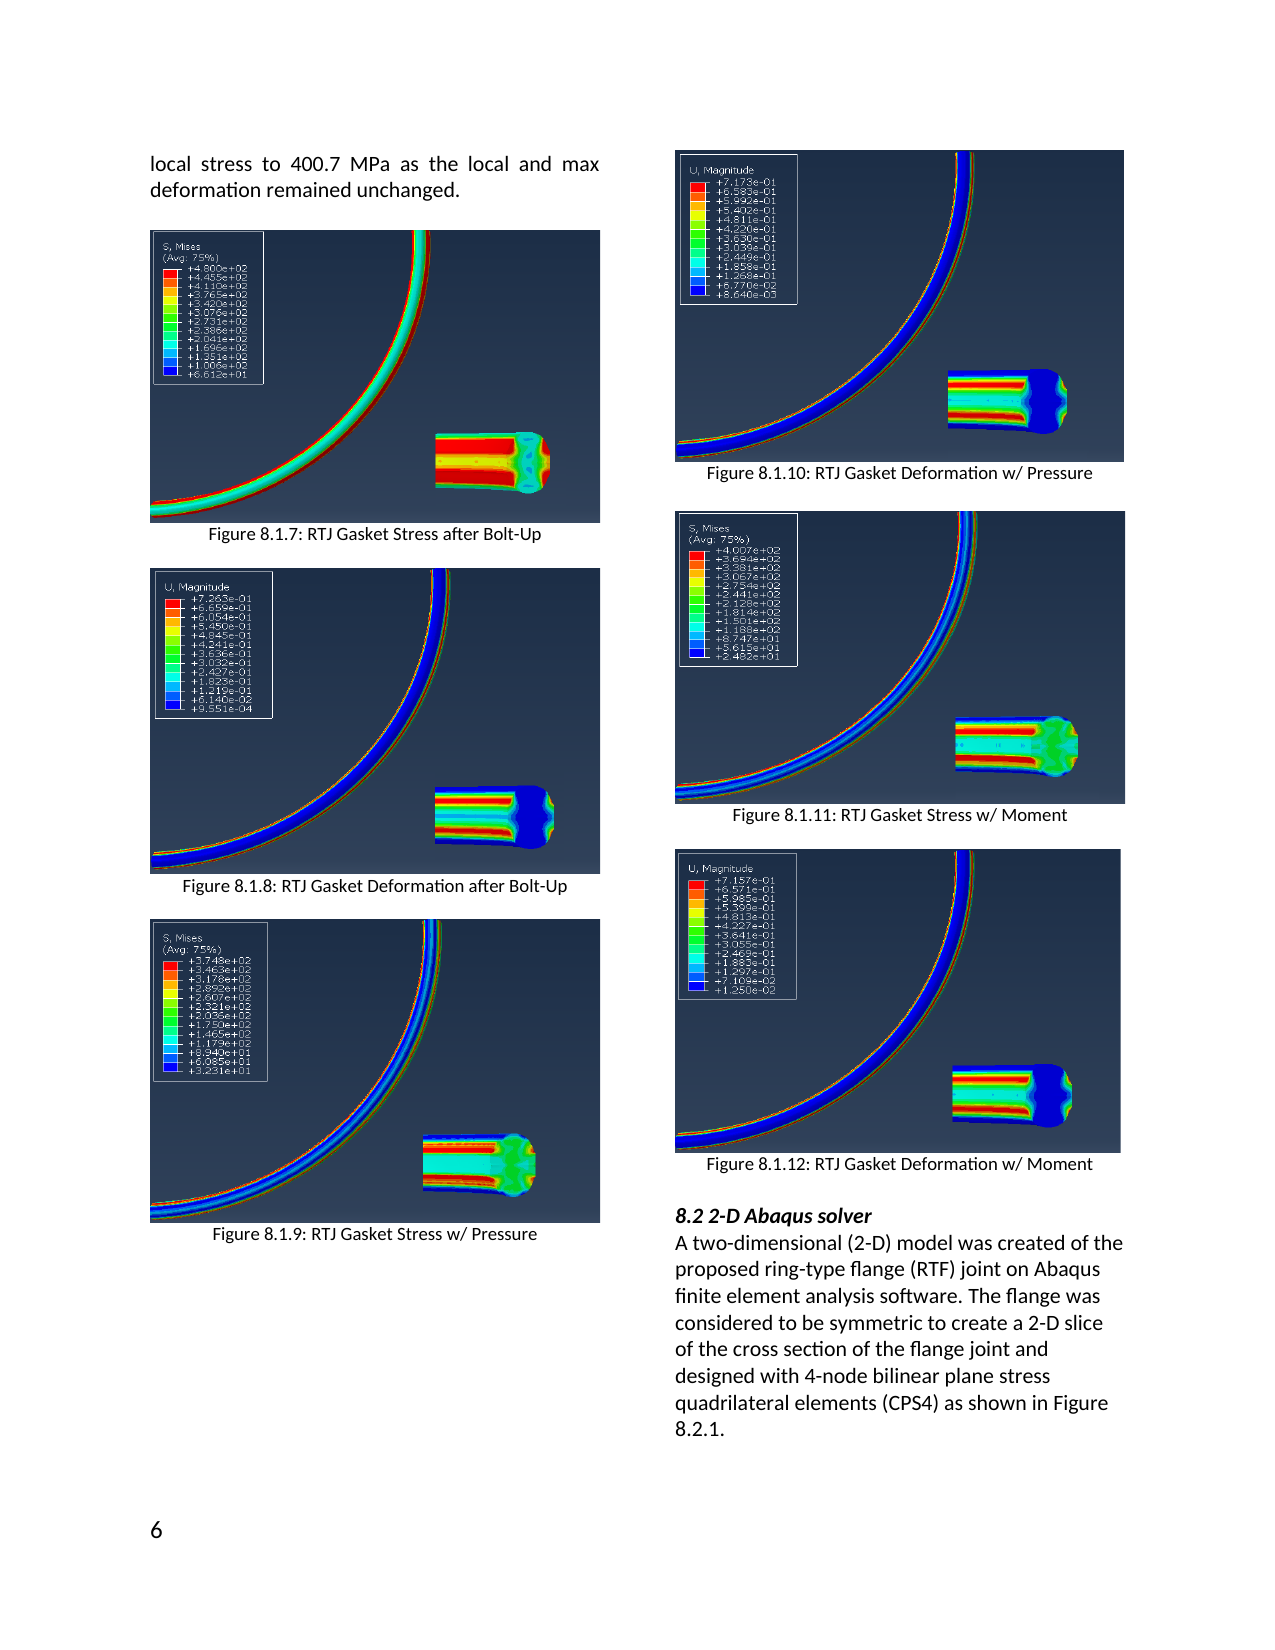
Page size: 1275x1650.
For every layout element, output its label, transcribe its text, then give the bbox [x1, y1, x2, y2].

text Figure 8.1.10: RTJ Gasket Deformation w/ Pressure [675, 461, 1125, 484]
picture [150, 568, 600, 874]
picture [150, 919, 430, 1211]
text Figure 8.1.12: RTJ Gasket Deformation w/ Moment [675, 1152, 1125, 1175]
picture [150, 230, 600, 523]
picture [675, 511, 1125, 804]
text A two-dimensional (2-D) model was created of the proposed ring-type flange (RTF) joint on Abaqus finite element analysis software. The flange was considered to be symmetric to create a 2-D slice of the cross section of the flange joint and designed with 4-node bilinear plane stress quadrilateral elements (CPS4) as shown in Figure 8.2.1. [675, 1229, 1125, 1442]
text Figure 8.1.8: RTJ Gasket Deformation after Bolt-Up [150, 874, 600, 897]
picture [150, 919, 600, 1223]
text Figure 8.1.11: RTJ Gasket Stress w/ Moment [675, 804, 1125, 826]
text 8.2 2-D Abaqus solver [675, 1202, 1125, 1229]
text Figure 8.1.7: RTJ Gasket Stress after Bolt-Up [150, 523, 600, 545]
text Figure 8.1.9: RTJ Gasket Stress w/ Pressure [150, 1223, 600, 1246]
picture [675, 849, 1121, 1153]
picture [675, 150, 1124, 462]
